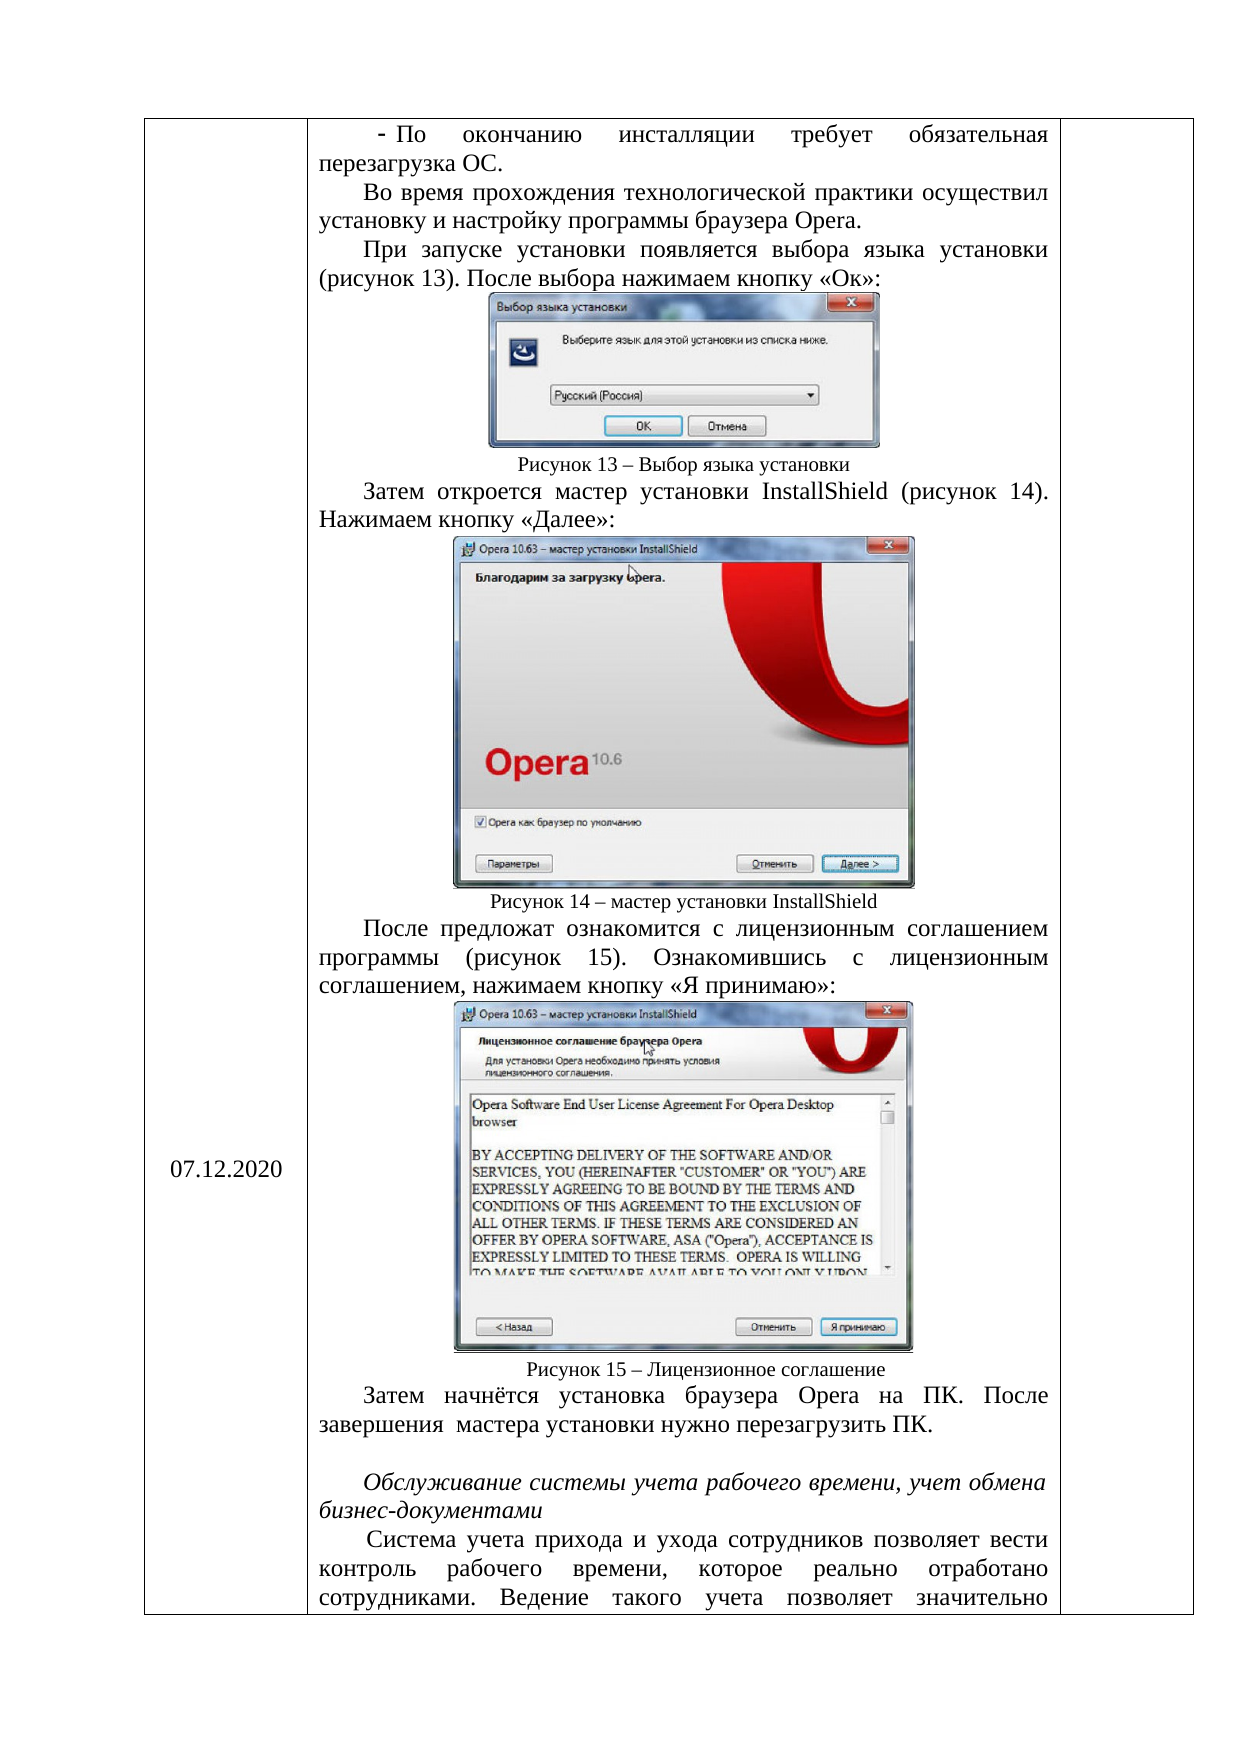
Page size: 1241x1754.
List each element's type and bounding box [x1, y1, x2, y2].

table_cell [1061, 119, 1193, 1614]
picture [452, 533, 915, 889]
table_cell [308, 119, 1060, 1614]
table_cell [145, 119, 307, 1614]
picture [487, 291, 880, 448]
picture [453, 999, 914, 1353]
